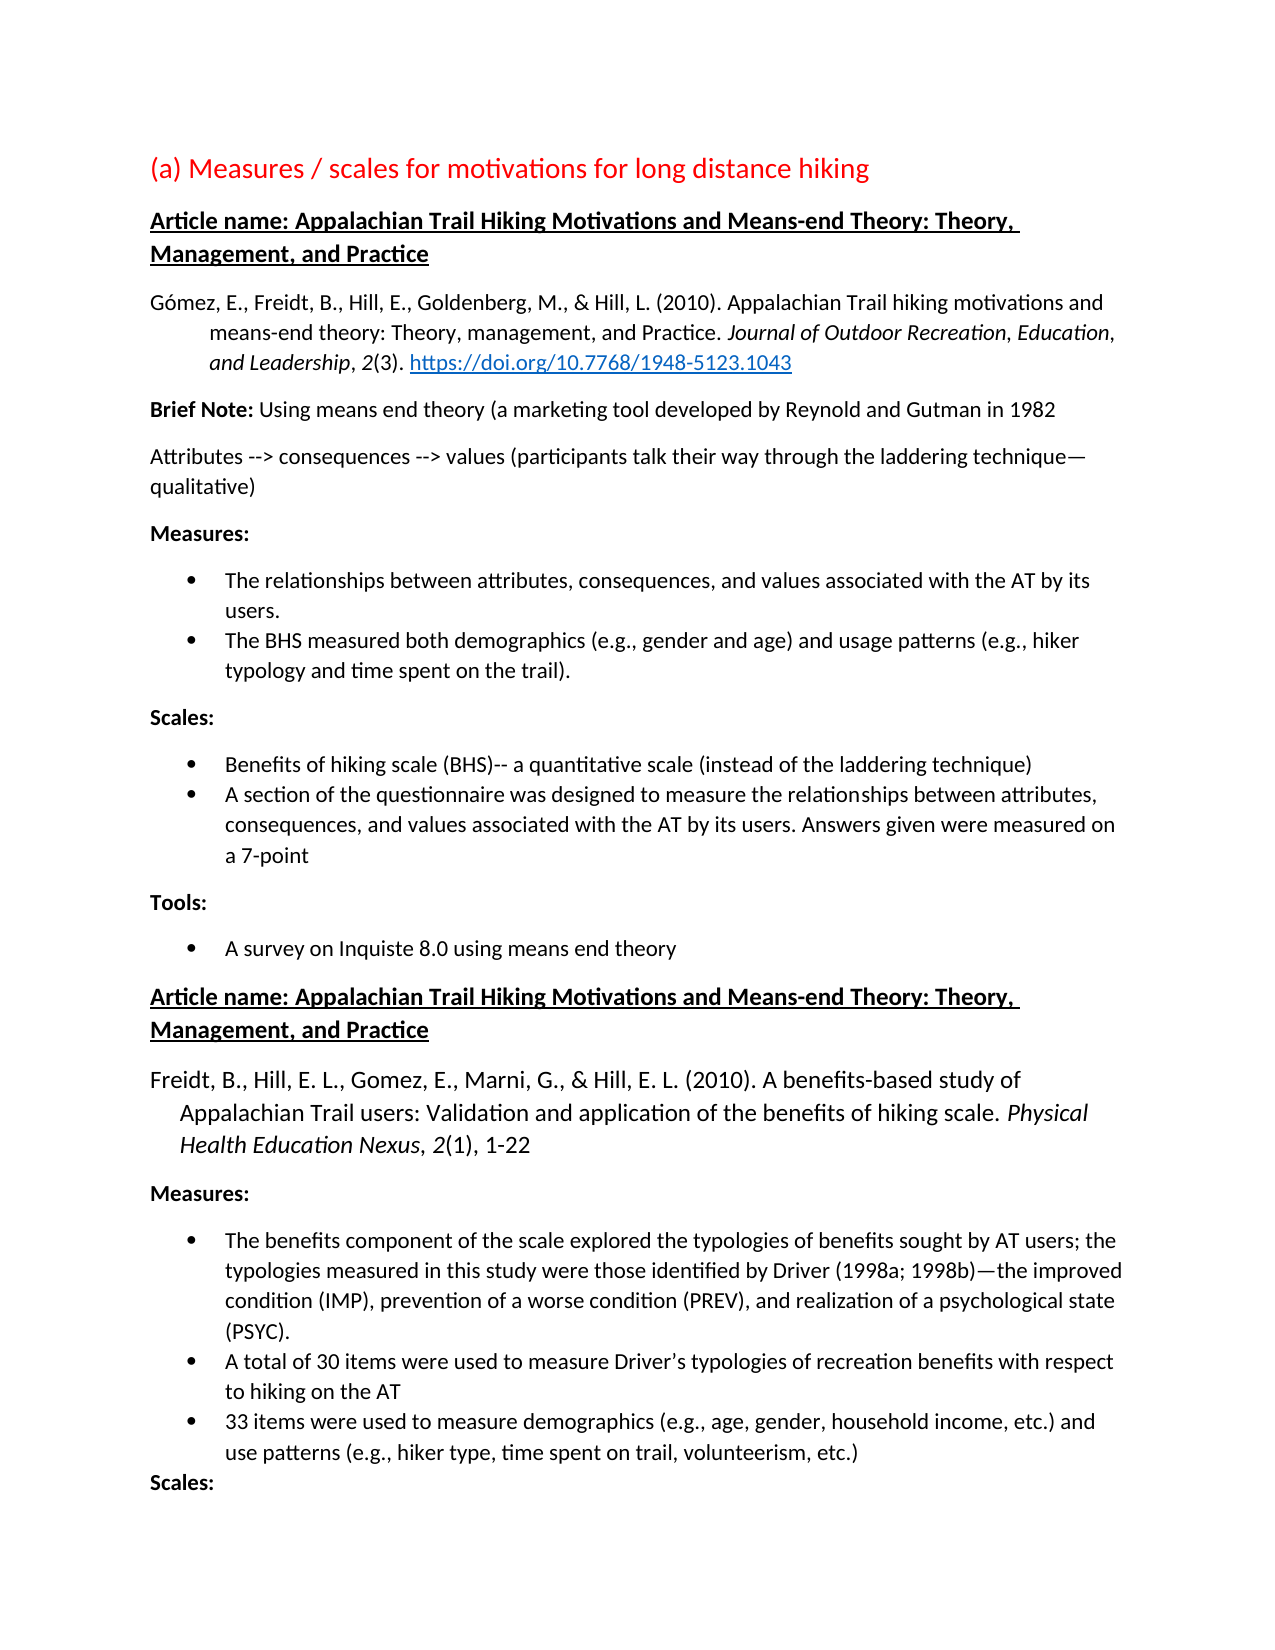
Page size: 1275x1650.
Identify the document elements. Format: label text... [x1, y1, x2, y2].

list The relation­ships between attributes, consequences, and values associated with the AT by its users. [187, 566, 1125, 624]
list A total of 30 items were used to measure Driver’s typologies of recreation benefits with respect to hiking on the AT [187, 1347, 1125, 1405]
list 33 items were used to measure demographics (e.g., age, gender, household income, etc.) and use patterns (e.g., hiker type, time spent on trail, volunteerism, etc.) [187, 1407, 1125, 1466]
list A section of the questionnaire was designed to measure the relation­ships between attributes, consequences, and values associated with the AT by its users. Answers given were measured on a 7-point [187, 780, 1125, 869]
text Brief Note: Using means end theory (a marketing tool developed by Reynold and Gutman in 1982 [150, 395, 1125, 423]
text Measures: [150, 519, 1125, 547]
text Scales: [150, 1468, 1125, 1496]
text Article name: Appalachian Trail Hiking Motivations and Means-end Theory: Theory, Management, and Practice [150, 205, 1125, 268]
text Freidt, B., Hill, E. L., Gomez, E., Marni, G., & Hill, E. L. (2010). A benefits-based study of Appalachian Trail users: Validation and application of the benefits of hiking scale. Physical Health Education Nexus, 2(1), 1-22 [150, 1064, 1125, 1160]
list A survey on Inquiste 8.0 using means end theory [187, 934, 1125, 962]
text Scales: [150, 703, 1125, 731]
list The benefits component of the scale explored the typologies of benefits sought by AT users; the typologies measured in this study were those identified by Driver (1998a; 1998b)—the improved condition (IMP), prevention of a worse condition (PREV), and realization of a psychological state (PSYC). [187, 1226, 1125, 1345]
list The BHS measured both demographics (e.g., gender and age) and usage patterns (e.g., hiker typology and time spent on the trail). [187, 626, 1125, 684]
text Measures: [150, 1179, 1125, 1207]
text (a) Measures / scales for motivations for long distance hiking [150, 150, 1125, 186]
text Gómez, E., Freidt, B., Hill, E., Goldenberg, M., & Hill, L. (2010). Appalachian Trail hiking motivations and means-end theory: Theory, management, and Practice. Journal of Outdoor Recreation, Education, and Leadership, 2(3). https://doi.org/10.7768/1948-5123.1043 [150, 288, 1125, 376]
text Article name: Appalachian Trail Hiking Motivations and Means-end Theory: Theory, Management, and Practice [150, 981, 1125, 1045]
text Tools: [150, 888, 1125, 916]
list Benefits of hiking scale (BHS)-- a quantitative scale (instead of the laddering technique) [187, 750, 1125, 778]
text Attributes --> consequences --> values (participants talk their way through the laddering technique—qualitative) [150, 442, 1125, 500]
